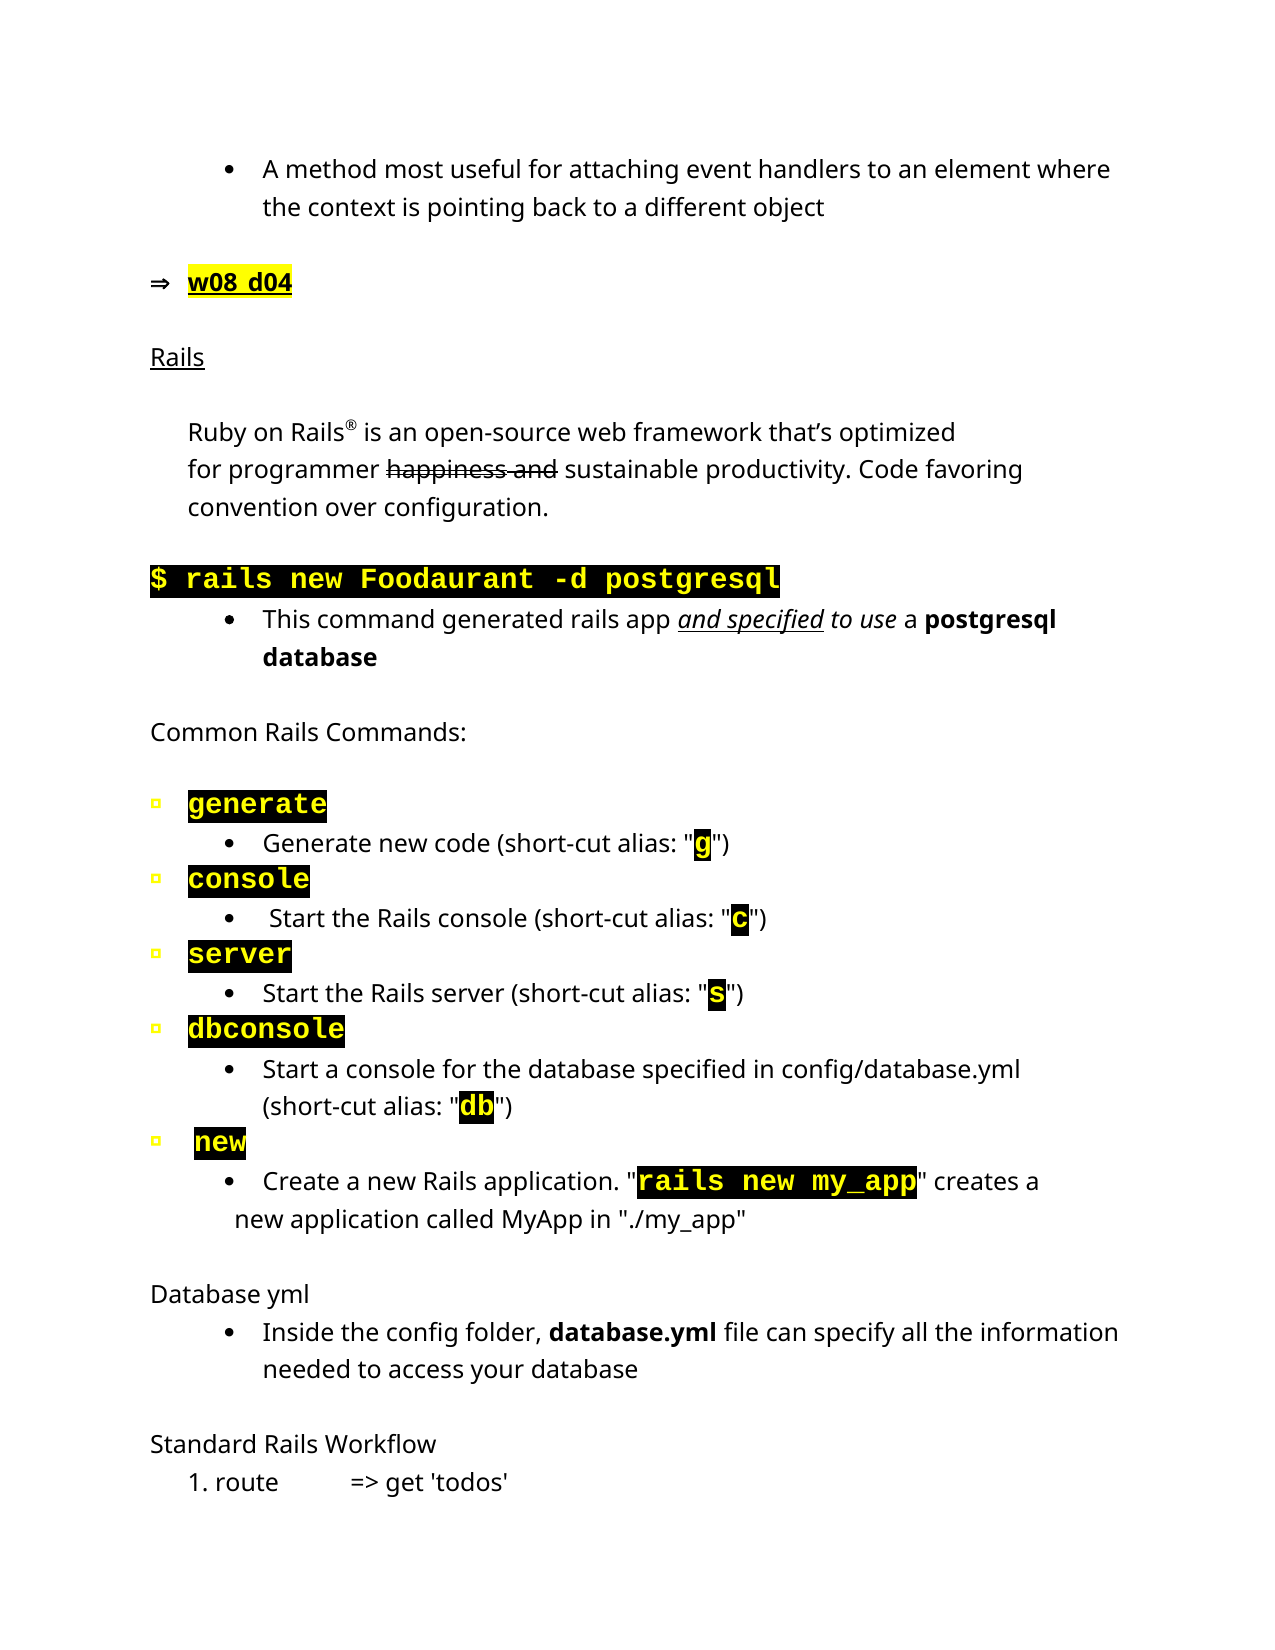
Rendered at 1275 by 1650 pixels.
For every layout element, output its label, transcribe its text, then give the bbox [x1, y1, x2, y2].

list Start the Rails server (short-cut alias: "s") [225, 975, 1125, 1012]
list 1. route => get 'todos' [187, 1462, 1125, 1500]
list Generate new code (short-cut alias: "g") [225, 825, 1125, 862]
text generate [150, 787, 1125, 825]
list Common Rails Commands: [150, 712, 1125, 750]
list new application called MyApp in "./my_app" [150, 1200, 1125, 1237]
text A method most useful for attaching event handlers to an element where the context is pointing back to a different object [225, 150, 1125, 225]
text This command generated rails app and specified to use a postgresql database [225, 600, 1125, 675]
text console [150, 862, 1125, 900]
list Ruby on Rails® is an open-source web framework that’s optimized for programmer happiness and sustainable productivity. Code favoring convention over configuration. [187, 412, 1125, 525]
list Start the Rails console (short-cut alias: "c") [225, 900, 1125, 937]
text Rails [150, 337, 1125, 375]
text Inside the config folder, database.yml file can specify all the information needed to access your database [225, 1312, 1125, 1387]
text server [150, 937, 1125, 975]
list Start a console for the database specified in config/database.yml (short-cut alias: "db") [225, 1050, 1125, 1125]
text new [150, 1125, 1125, 1162]
list $ rails new Foodaurant -d postgresql [150, 562, 1125, 600]
text dbconsole [150, 1012, 1125, 1050]
list Standard Rails Workflow [150, 1425, 1125, 1462]
list Create a new Rails application. "rails new my_app" creates a [225, 1162, 1125, 1200]
list w08_d04 [150, 262, 1125, 300]
list Database yml [150, 1275, 1125, 1312]
